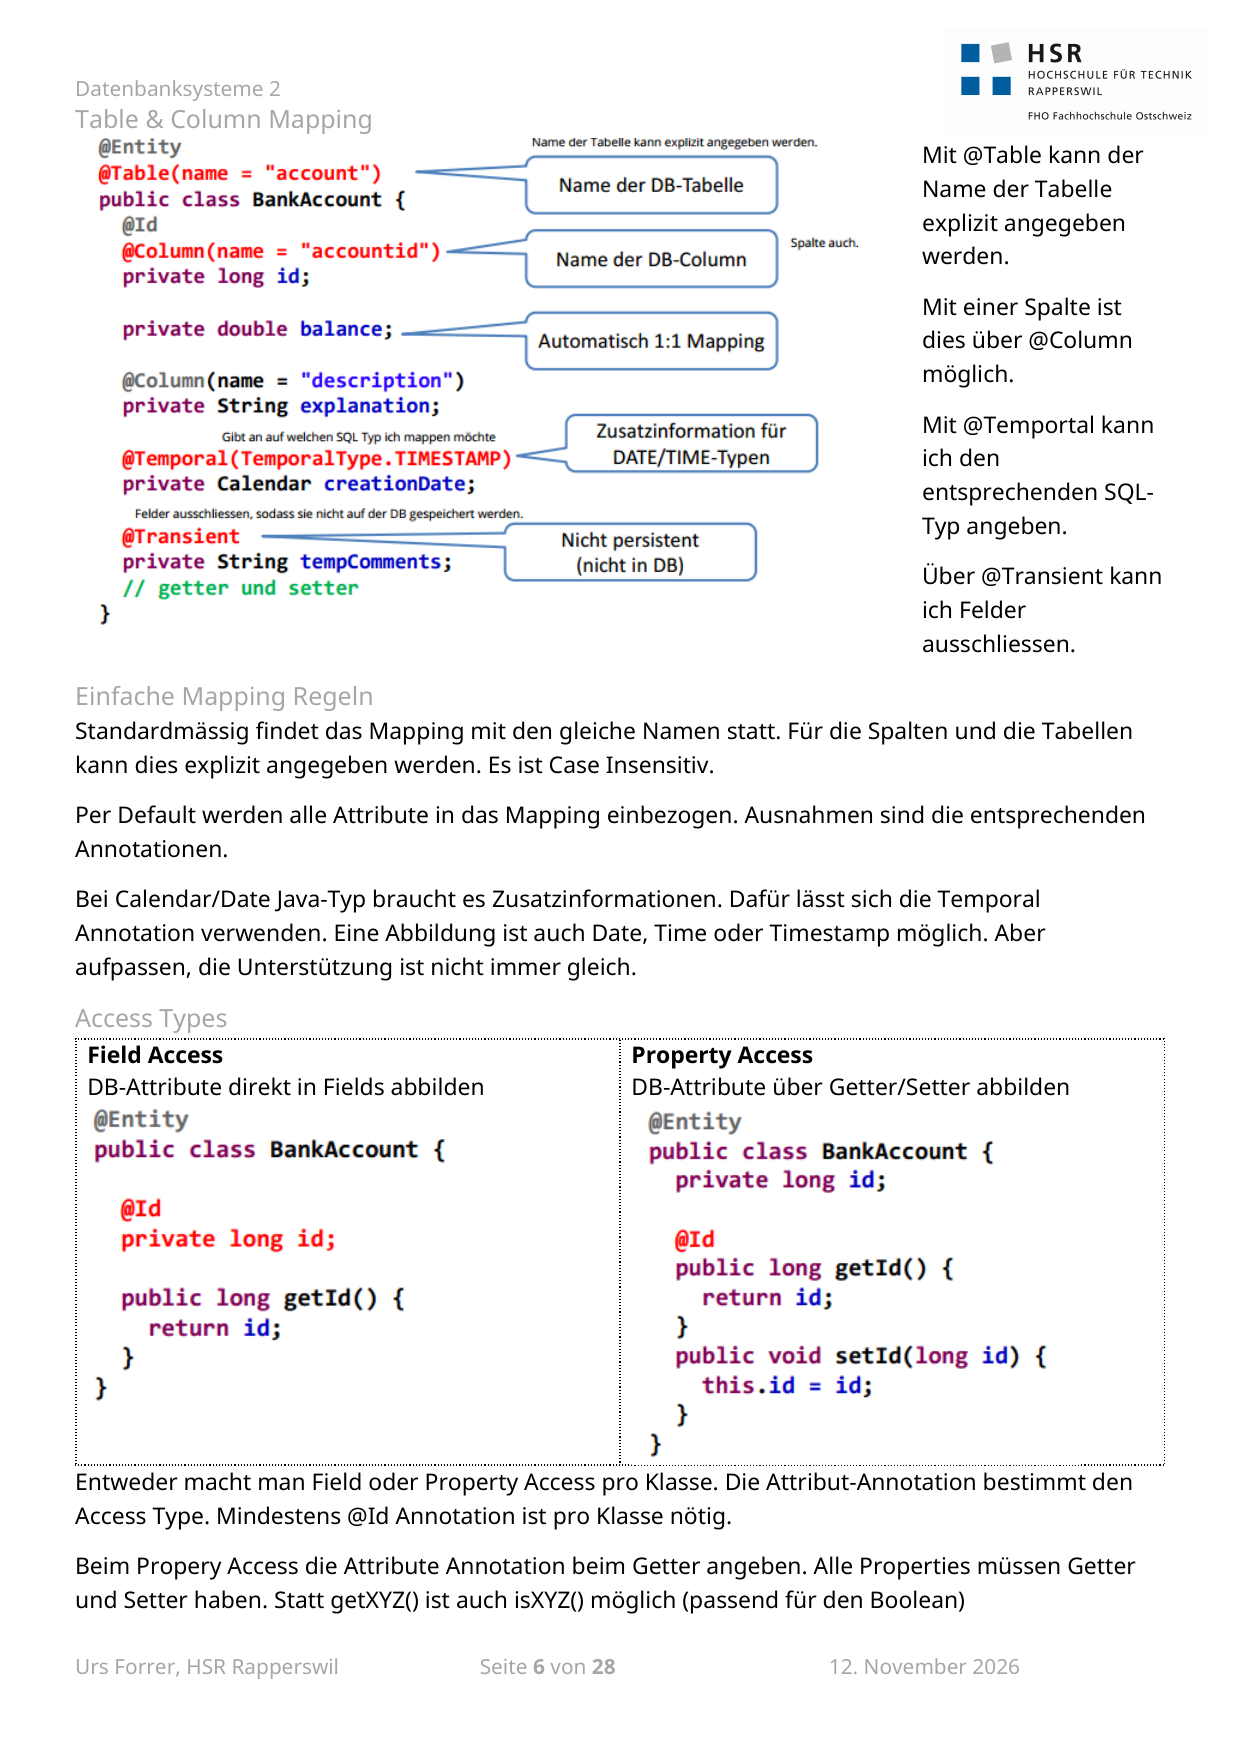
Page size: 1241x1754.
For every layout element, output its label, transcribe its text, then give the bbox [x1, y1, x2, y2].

text Beim Propery Access die Attribute Annotation beim Getter angeben. Alle Properties müssen Getter und Setter haben. Statt getXYZ() ist auch isXYZ() möglich (passend für den Boolean) [75, 1550, 1165, 1615]
text Per Default werden alle Attribute in das Mapping einbezogen. Ausnahmen sind die entsprechenden Annotationen. [75, 799, 1165, 864]
text Bei Calendar/Date Java-Typ braucht es Zusatzinformationen. Dafür lässt sich die Temporal Annotation verwenden. Eine Abbildung ist auch Date, Time oder Timestamp möglich. Aber aufpassen, die Unterstützung ist nicht immer gleich. [75, 883, 1165, 982]
picture [75, 138, 904, 632]
text Über @Transient kann ich Felder ausschliessen. [75, 560, 1165, 659]
table_header Field Access DB-Attribute direkt in Fields abbilden [76, 1038, 620, 1464]
text Mit @Table kann der Name der Tabelle explizit angegeben werden. [904, 139, 1165, 271]
text Mit @Temportal kann ich den entsprechenden SQL-Typ angeben. [904, 408, 1165, 541]
text Mit einer Spalte ist dies über @Column möglich. [904, 291, 1165, 389]
picture [87, 1102, 461, 1435]
subtitle Access Types [75, 1001, 1165, 1035]
subtitle Einfache Mapping Regeln [75, 678, 1165, 712]
picture [631, 1102, 1080, 1465]
subtitle Table & Column Mapping [75, 102, 1165, 136]
text Standardmässig findet das Mapping mit den gleiche Namen statt. Für die Spalten und die Tabellen kann dies explizit angegeben werden. Es ist Case Insensitiv. [75, 715, 1165, 780]
table_header Property Access DB-Attribute über Getter/Setter abbilden [620, 1038, 1164, 1464]
text Entweder macht man Field oder Property Access pro Klasse. Die Attribut-Annotation bestimmt den Access Type. Mindestens @Id Annotation ist pro Klasse nötig. [75, 1466, 1165, 1531]
picture [943, 29, 1210, 134]
